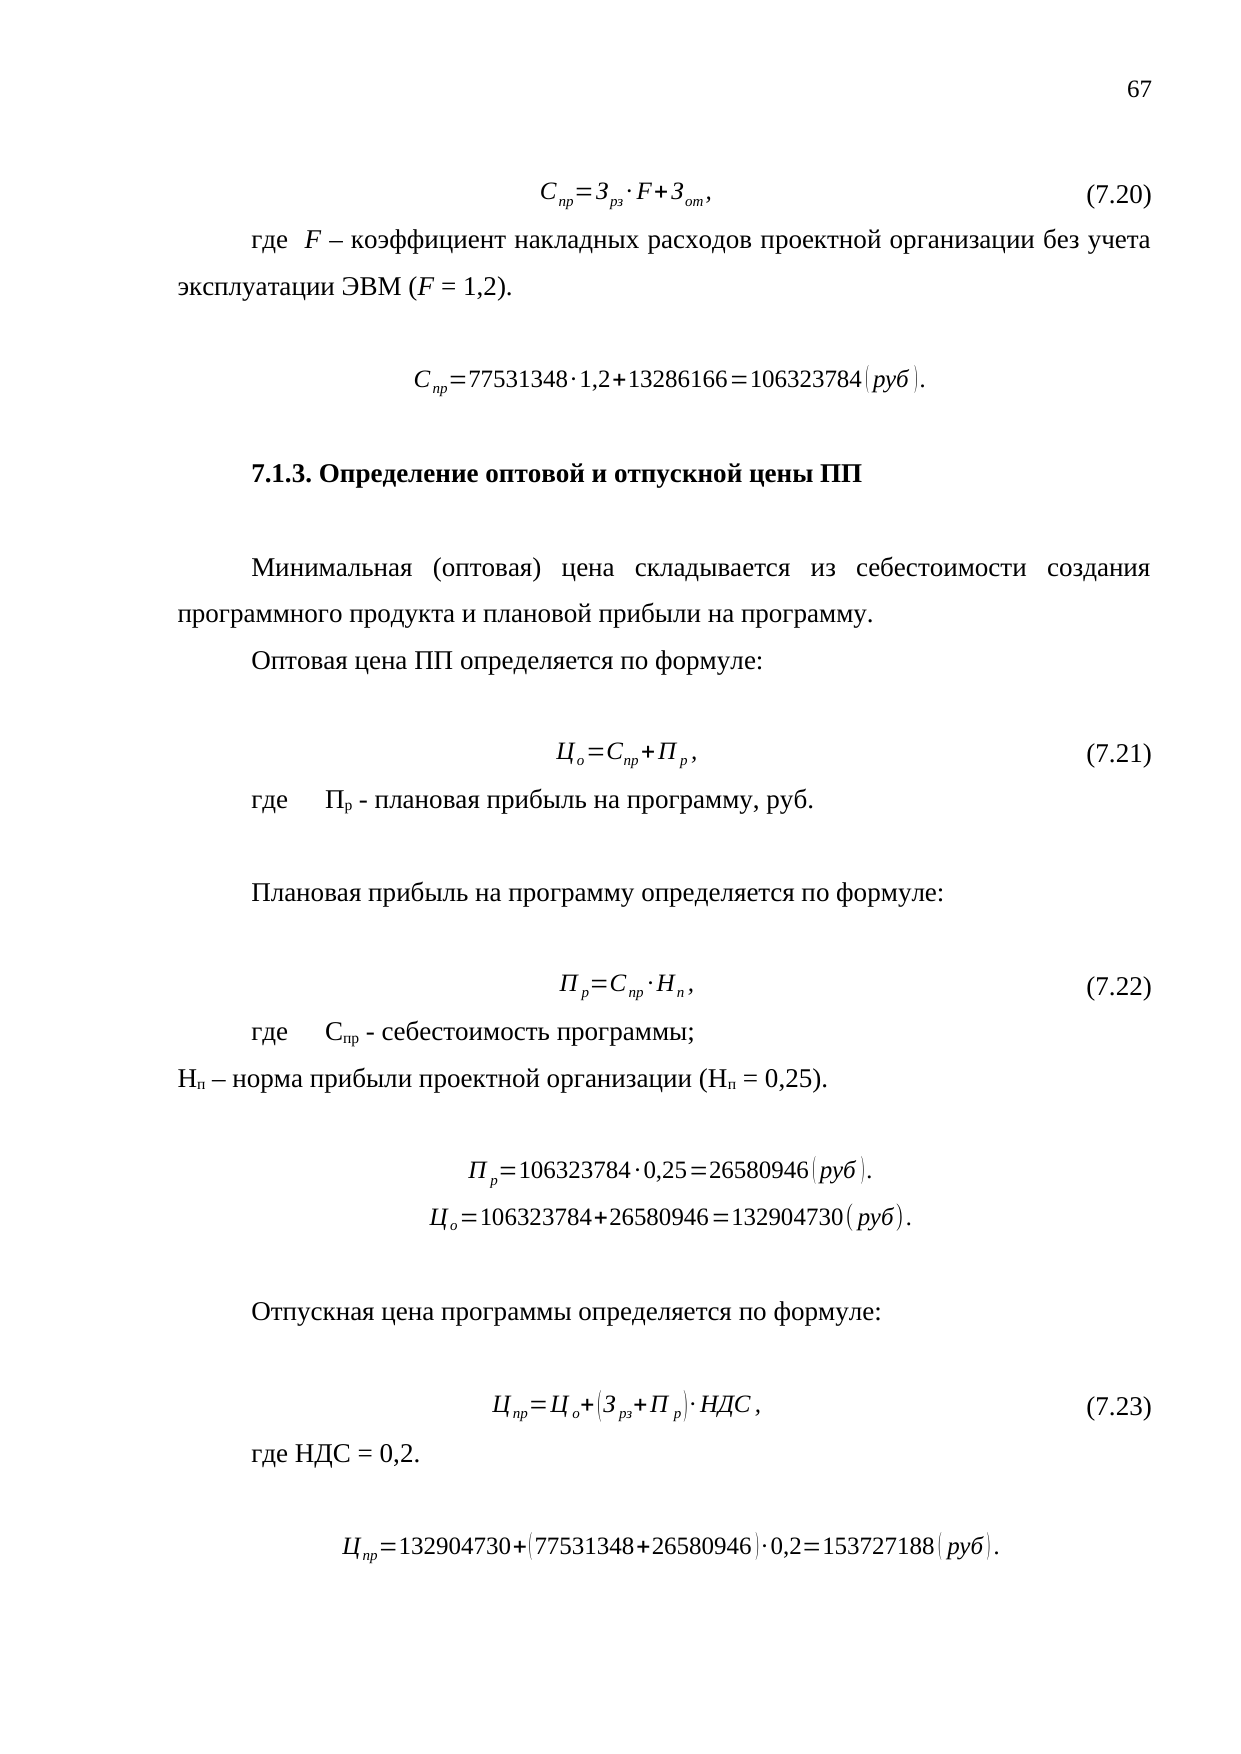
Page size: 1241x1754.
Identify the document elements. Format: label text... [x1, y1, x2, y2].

table_header [177, 970, 1075, 1015]
table_header [177, 178, 1075, 223]
table_header (7.22) [1075, 970, 1152, 1015]
text Оптовая цена ПП определяется по формуле: [177, 644, 1152, 675]
table_header [177, 364, 1152, 411]
table_header [177, 1155, 1152, 1202]
text Минимальная (оптовая) цена складывается из себестоимости создания программного продукта и плановой прибыли на программу. [177, 551, 1152, 628]
table_header [177, 737, 1075, 783]
table_header [177, 1531, 1152, 1578]
text где Пр - плановая прибыль на программу, руб. [177, 783, 1152, 814]
text Плановая прибыль на программу определяется по формуле: [177, 876, 1152, 907]
table_cell [177, 1202, 1152, 1248]
text 7.1.3. Определение оптовой и отпускной цены ПП [177, 457, 1152, 488]
table_header (7.21) [1075, 737, 1152, 783]
text где НДС = 0,2. [177, 1437, 1152, 1469]
table_header [177, 1389, 1075, 1437]
text Нп – норма прибыли проектной организации (Нп = 0,25). [177, 1062, 1152, 1093]
text где F – коэффициент накладных расходов проектной организации без учета эксплуатации ЭВМ (F = 1,2). [177, 223, 1152, 301]
table_header (7.23) [1075, 1389, 1152, 1437]
table_header (7.20) [1075, 178, 1152, 223]
text где Спр - себестоимость программы; [177, 1015, 1152, 1046]
text Отпускная цена программы определяется по формуле: [177, 1295, 1152, 1326]
